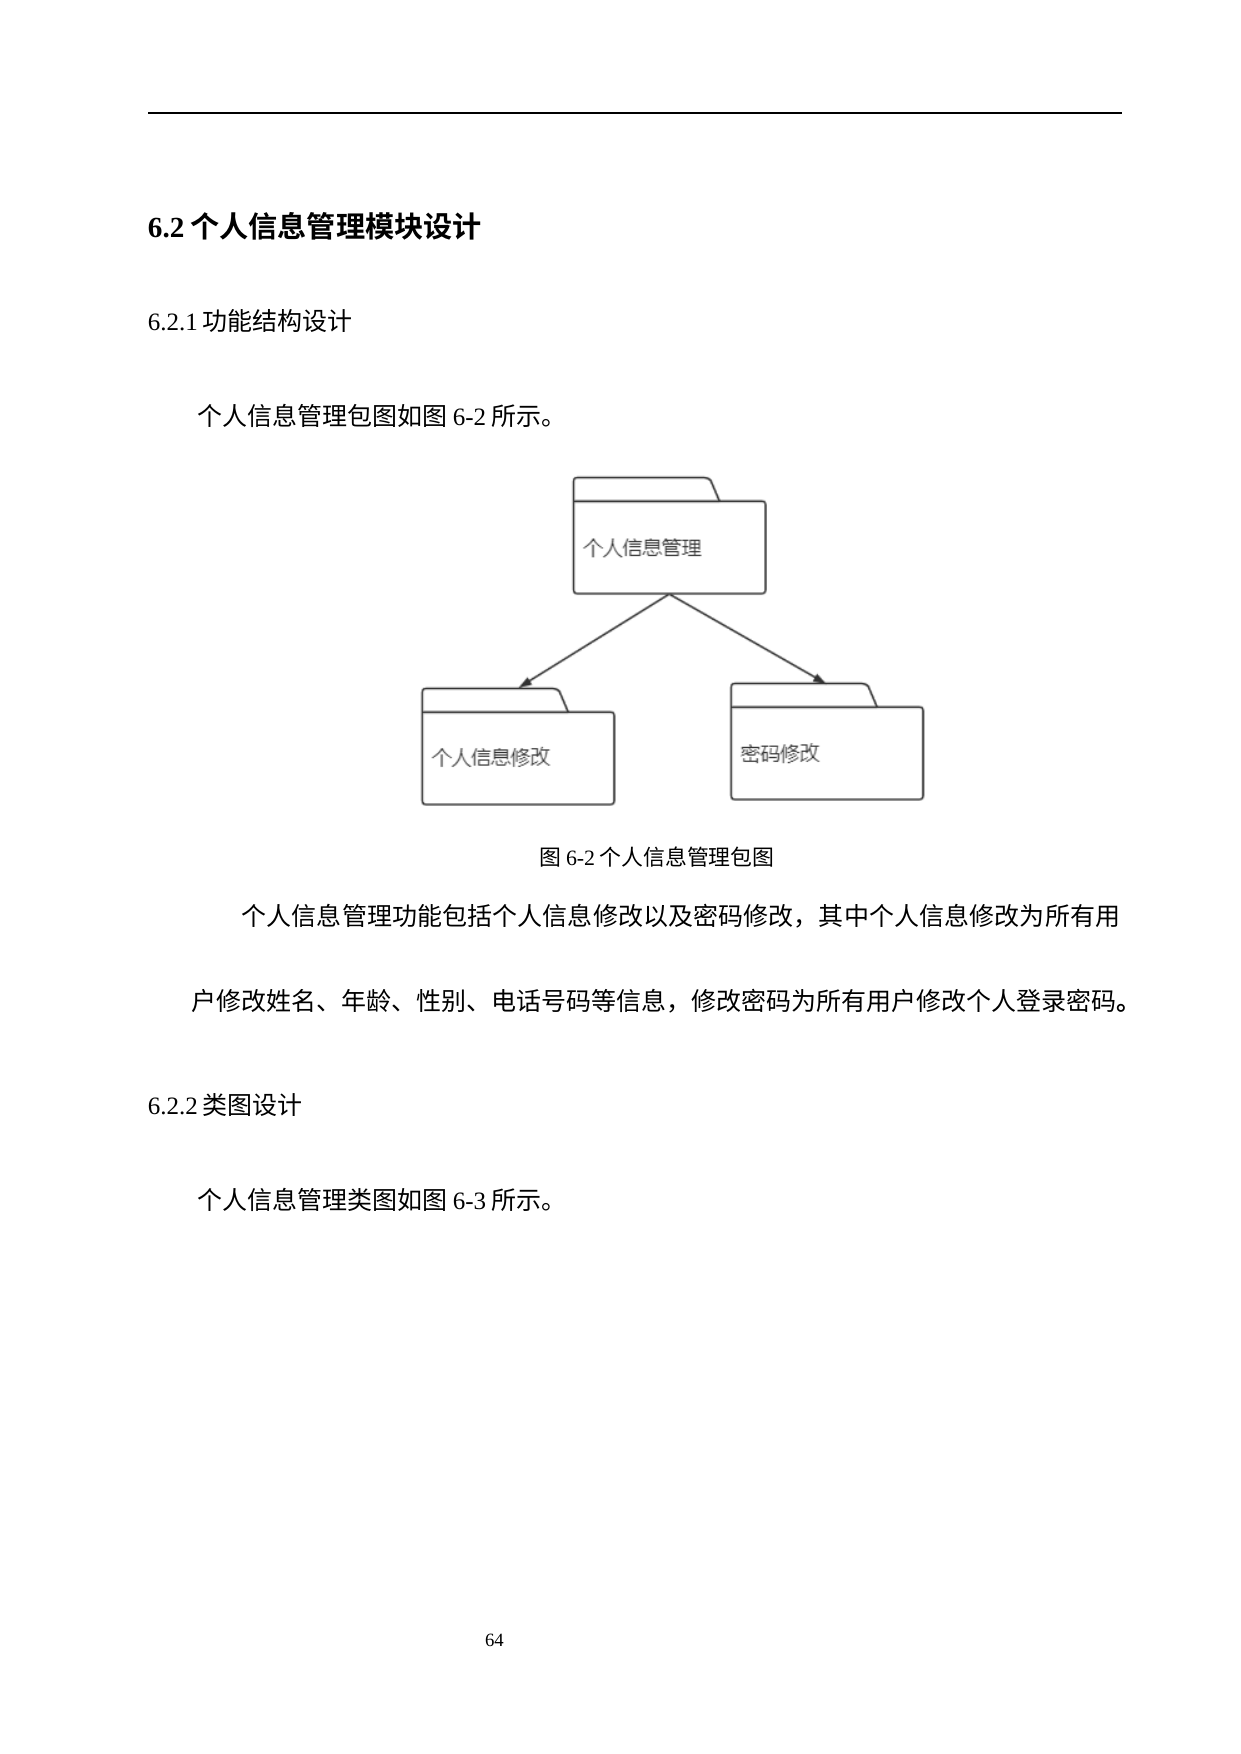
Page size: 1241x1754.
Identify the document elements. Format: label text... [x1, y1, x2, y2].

text 个人信息管理功能包括个人信息修改以及密码修改，其中个人信息修改为所有用户修改姓名、年龄、性别、电话号码等信息，修改密码为所有用户修改个人登录密码。 [191, 881, 1122, 1033]
subtitle 6.2.1功能结构设计 [148, 286, 1122, 354]
text 图6-2个人信息管理包图 [148, 839, 1122, 873]
text 个人信息管理包图如图6-2所示。 [148, 381, 1122, 449]
subtitle 6.2.2类图设计 [148, 1069, 1122, 1137]
picture [363, 457, 957, 811]
text 个人信息管理类图如图6-3所示。 [148, 1164, 1122, 1232]
subtitle 6.2个人信息管理模块设计 [148, 191, 1122, 259]
